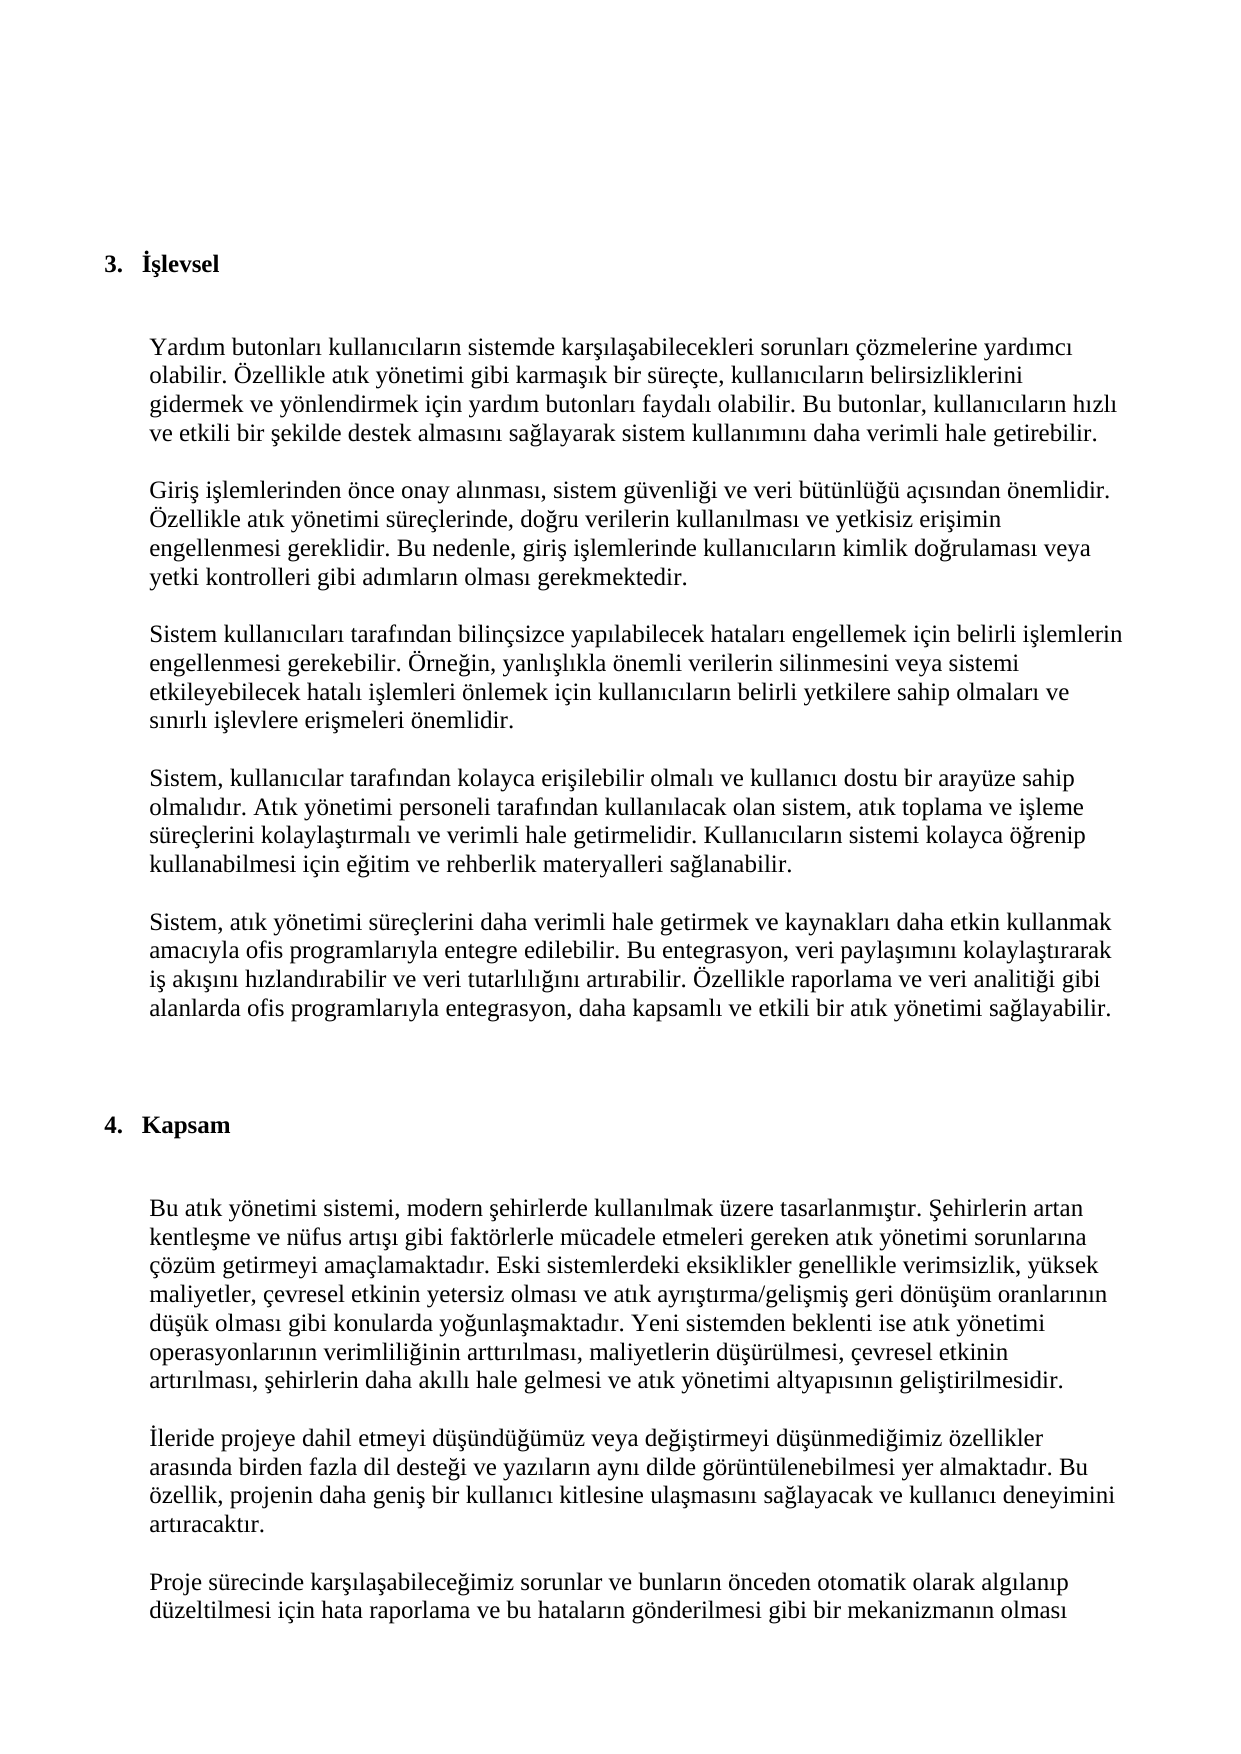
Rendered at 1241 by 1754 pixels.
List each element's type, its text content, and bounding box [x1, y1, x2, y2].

text Yardım butonları kullanıcıların sistemde karşılaşabilecekleri sorunları çözmelerine yardımcı olabilir. Özellikle atık yönetimi gibi karmaşık bir süreçte, kullanıcıların belirsizliklerini gidermek ve yönlendirmek için yardım butonları faydalı olabilir. Bu butonlar, kullanıcıların hızlı ve etkili bir şekilde destek almasını sağlayarak sistem kullanımını daha verimli hale getirebilir. [149, 332, 1123, 447]
text İleride projeye dahil etmeyi düşündüğümüz veya değiştirmeyi düşünmediğimiz özellikler arasında birden fazla dil desteği ve yazıların aynı dilde görüntülenebilmesi yer almaktadır. Bu özellik, projenin daha geniş bir kullanıcı kitlesine ulaşmasını sağlayacak ve kullanıcı deneyimini artıracaktır. [149, 1423, 1123, 1538]
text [149, 1567, 1123, 1624]
list Kapsam [104, 1110, 1123, 1139]
list İşlevsel [104, 249, 1123, 278]
text Sistem kullanıcıları tarafından bilinçsizce yapılabilecek hataları engellemek için belirli işlemlerin engellenmesi gerekebilir. Örneğin, yanlışlıkla önemli verilerin silinmesini veya sistemi etkileyebilecek hatalı işlemleri önlemek için kullanıcıların belirli yetkilere sahip olmaları ve sınırlı işlevlere erişmeleri önemlidir. [149, 619, 1123, 734]
text Sistem, atık yönetimi süreçlerini daha verimli hale getirmek ve kaynakları daha etkin kullanmak amacıyla ofis programlarıyla entegre edilebilir. Bu entegrasyon, veri paylaşımını kolaylaştırarak iş akışını hızlandırabilir ve veri tutarlılığını artırabilir. Özellikle raporlama ve veri analitiği gibi alanlarda ofis programlarıyla entegrasyon, daha kapsamlı ve etkili bir atık yönetimi sağlayabilir. [149, 907, 1123, 1022]
text Sistem, kullanıcılar tarafından kolayca erişilebilir olmalı ve kullanıcı dostu bir arayüze sahip olmalıdır. Atık yönetimi personeli tarafından kullanılacak olan sistem, atık toplama ve işleme süreçlerini kolaylaştırmalı ve verimli hale getirmelidir. Kullanıcıların sistemi kolayca öğrenip kullanabilmesi için eğitim ve rehberlik materyalleri sağlanabilir. [149, 763, 1123, 878]
text Giriş işlemlerinden önce onay alınması, sistem güvenliği ve veri bütünlüğü açısından önemlidir. Özellikle atık yönetimi süreçlerinde, doğru verilerin kullanılması ve yetkisiz erişimin engellenmesi gereklidir. Bu nedenle, giriş işlemlerinde kullanıcıların kimlik doğrulaması veya yetki kontrolleri gibi adımların olması gerekmektedir. [149, 475, 1123, 590]
text Bu atık yönetimi sistemi, modern şehirlerde kullanılmak üzere tasarlanmıştır. Şehirlerin artan kentleşme ve nüfus artışı gibi faktörlerle mücadele etmeleri gereken atık yönetimi sorunlarına çözüm getirmeyi amaçlamaktadır. Eski sistemlerdeki eksiklikler genellikle verimsizlik, yüksek maliyetler, çevresel etkinin yetersiz olması ve atık ayrıştırma/gelişmiş geri dönüşüm oranlarının düşük olması gibi konularda yoğunlaşmaktadır. Yeni sistemden beklenti ise atık yönetimi operasyonlarının verimliliğinin arttırılması, maliyetlerin düşürülmesi, çevresel etkinin artırılması, şehirlerin daha akıllı hale gelmesi ve atık yönetimi altyapısının geliştirilmesidir. [149, 1193, 1123, 1394]
